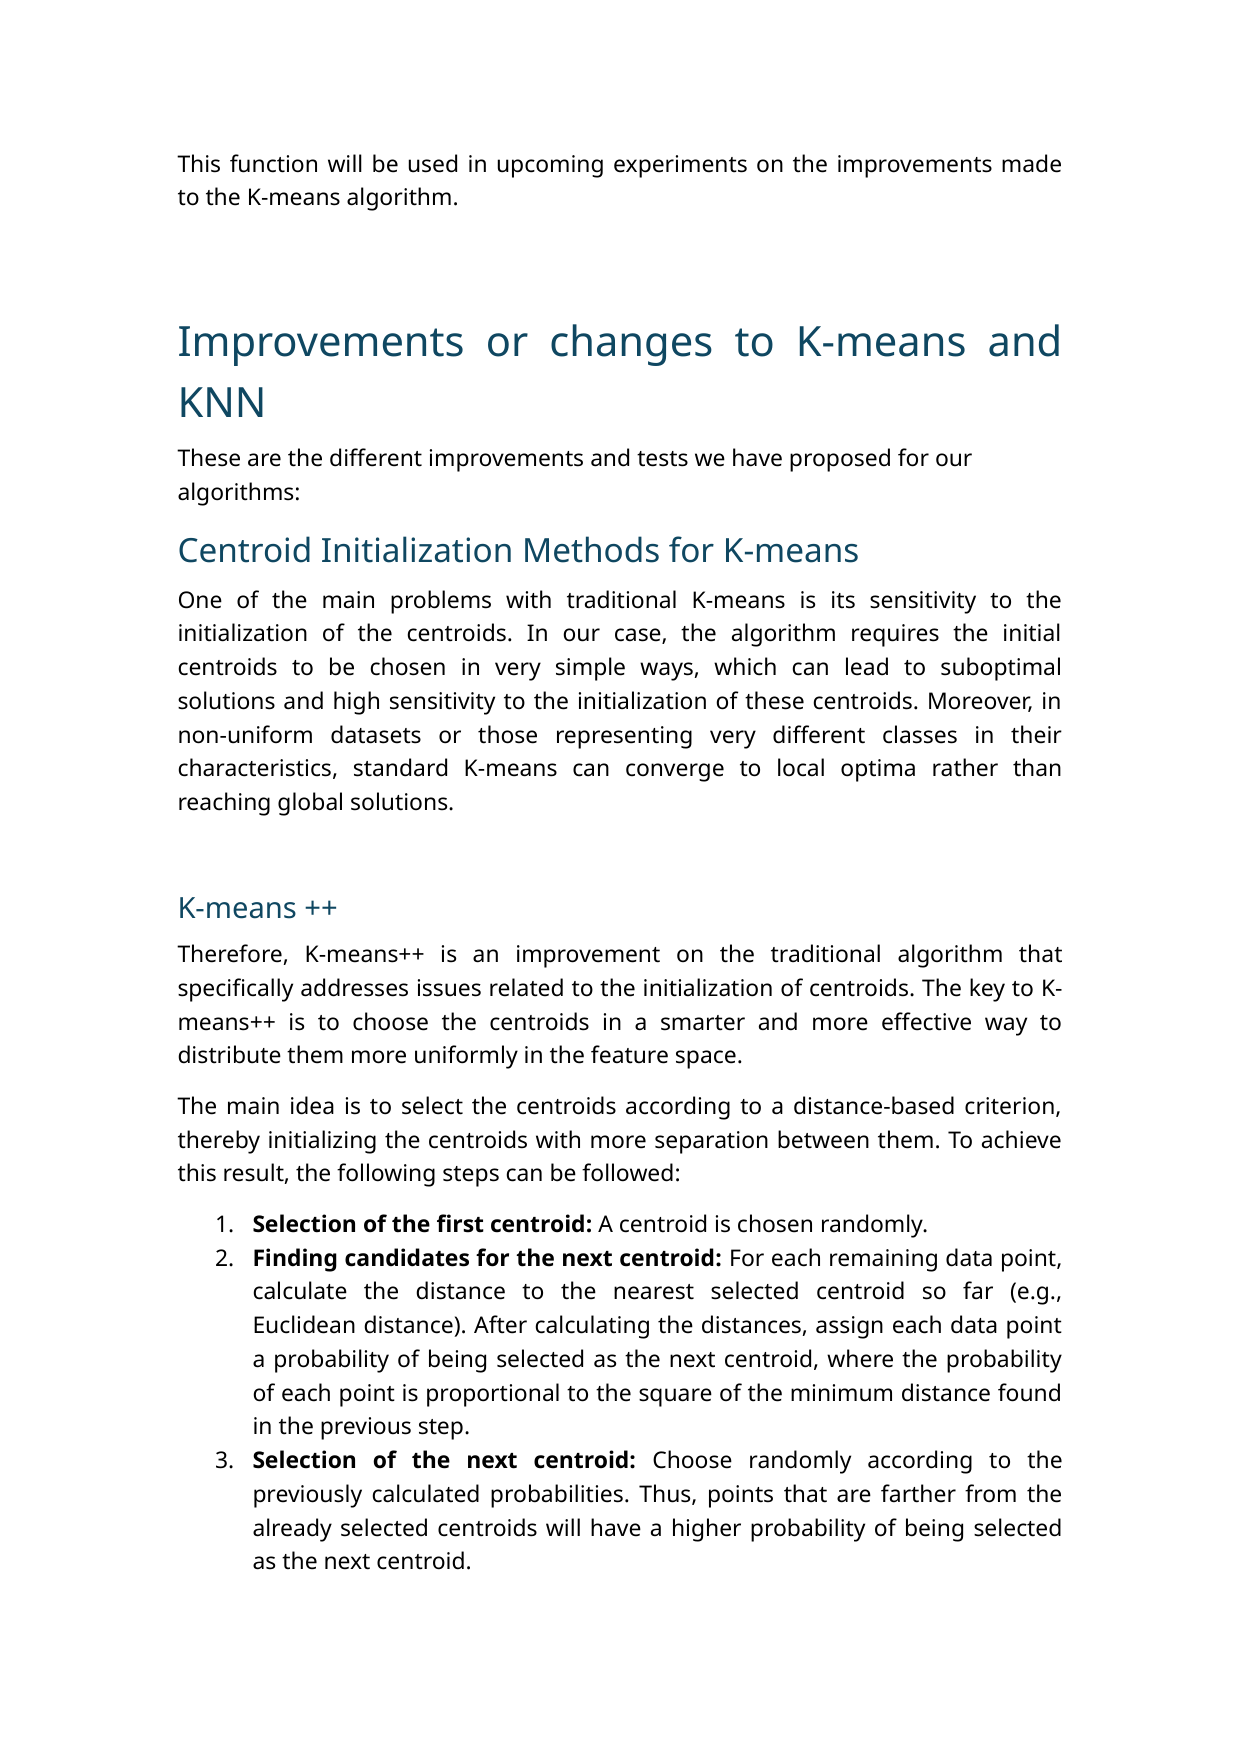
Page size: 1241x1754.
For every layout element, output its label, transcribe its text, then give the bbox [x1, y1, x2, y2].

subtitle Centroid Initialization Methods for K-means [177, 526, 1063, 572]
list Selection of the next centroid: Choose randomly according to the previously calculated probabilities. Thus, points that are farther from the already selected centroids will have a higher probability of being selected as the next centroid. [215, 1444, 1063, 1576]
text This function will be used in upcoming experiments on the improvements made to the K-means algorithm. [177, 148, 1063, 213]
subtitle K-means ++ [177, 887, 1063, 927]
text These are the different improvements and tests we have proposed for our algorithms: [177, 442, 1063, 507]
text The main idea is to select the centroids according to a distance-based criterion, thereby initializing the centroids with more separation between them. To achieve this result, the following steps can be followed: [177, 1090, 1063, 1188]
list Selection of the first centroid: A centroid is chosen randomly. [215, 1208, 1063, 1239]
subtitle Improvements or changes to K-means and KNN [177, 311, 1063, 429]
text Therefore, K-means++ is an improvement on the traditional algorithm that specifically addresses issues related to the initialization of centroids. The key to K-means++ is to choose the centroids in a smarter and more effective way to distribute them more uniformly in the feature space. [177, 938, 1063, 1071]
text One of the main problems with traditional K-means is its sensitivity to the initialization of the centroids. In our case, the algorithm requires the initial centroids to be chosen in very simple ways, which can lead to suboptimal solutions and high sensitivity to the initialization of these centroids. Moreover, in non-uniform datasets or those representing very different classes in their characteristics, standard K-means can converge to local optima rather than reaching global solutions. [177, 584, 1063, 817]
list Finding candidates for the next centroid: For each remaining data point, calculate the distance to the nearest selected centroid so far (e.g., Euclidean distance). After calculating the distances, assign each data point a probability of being selected as the next centroid, where the probability of each point is proportional to the square of the minimum distance found in the previous step. [215, 1241, 1063, 1441]
